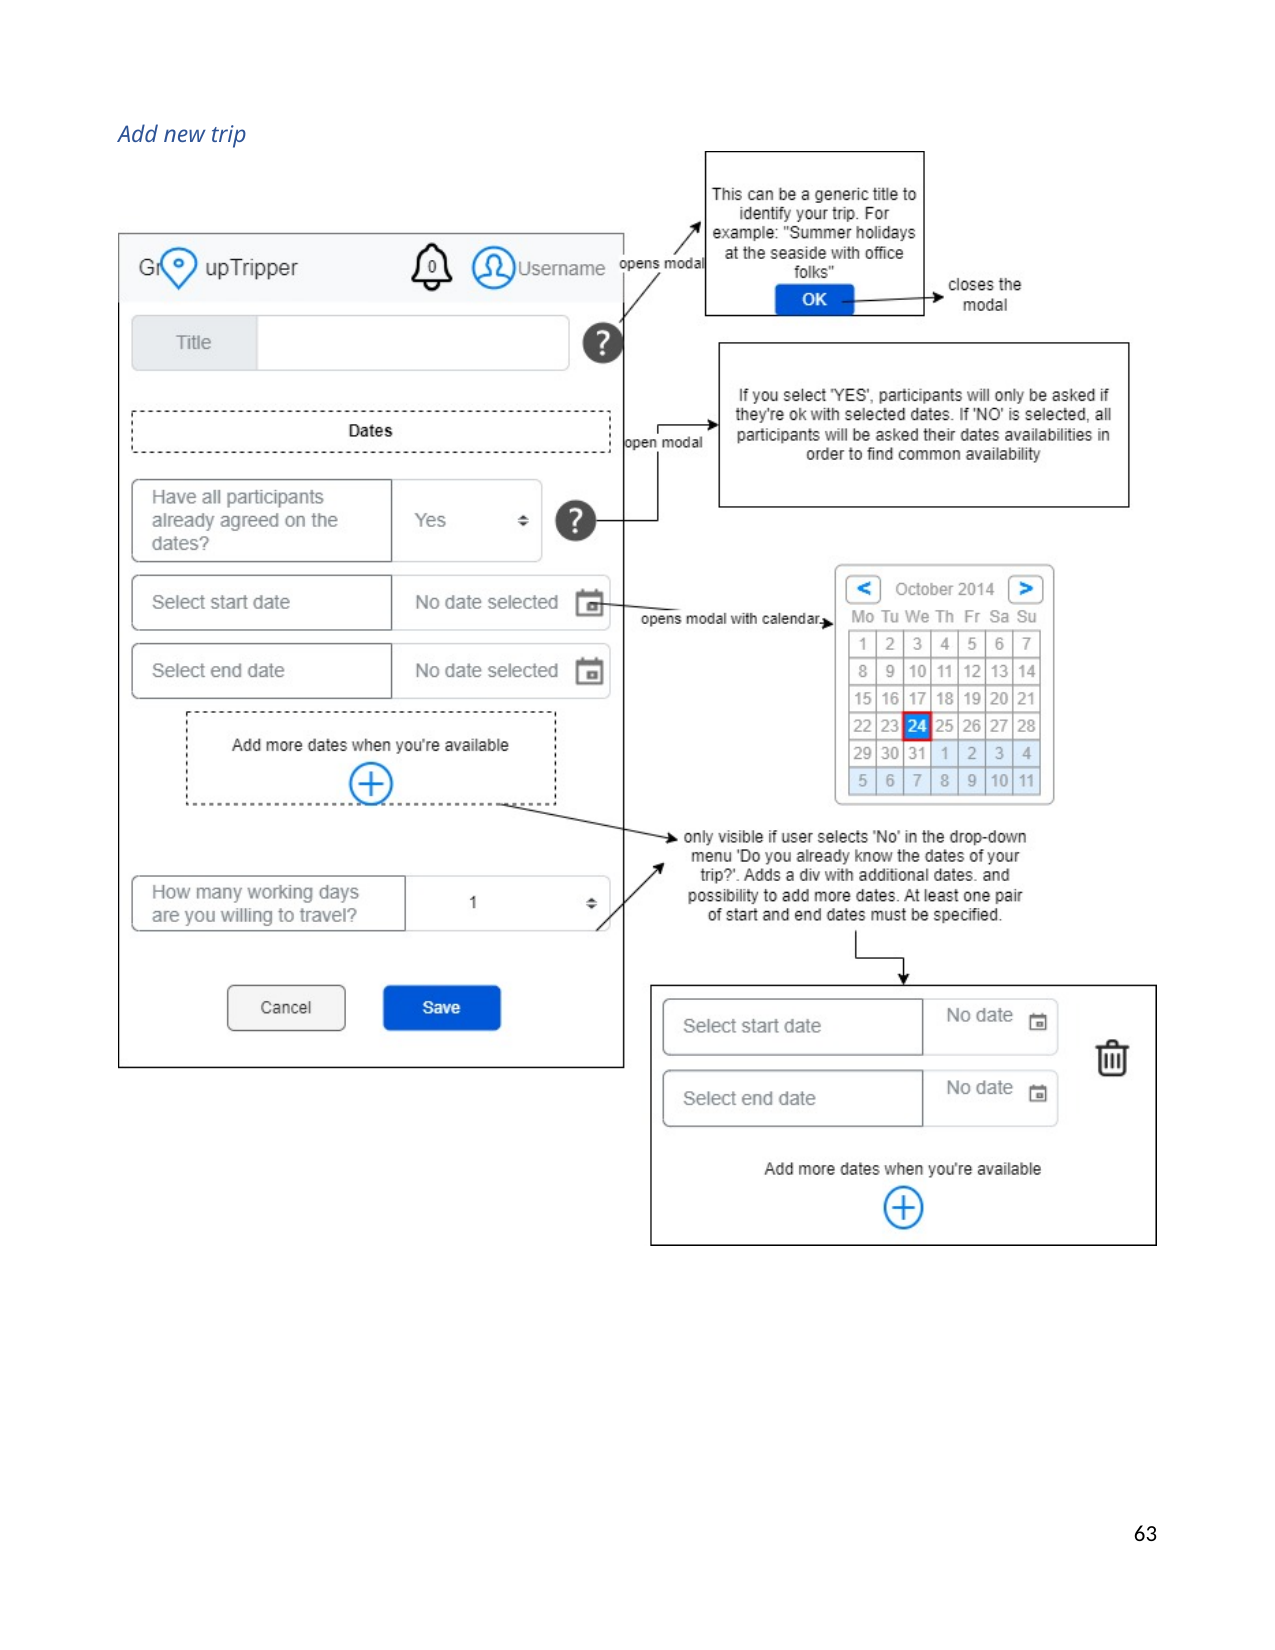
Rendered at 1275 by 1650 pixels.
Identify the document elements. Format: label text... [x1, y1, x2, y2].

subtitle Add new trip [118, 118, 1157, 149]
picture [118, 151, 1157, 1246]
